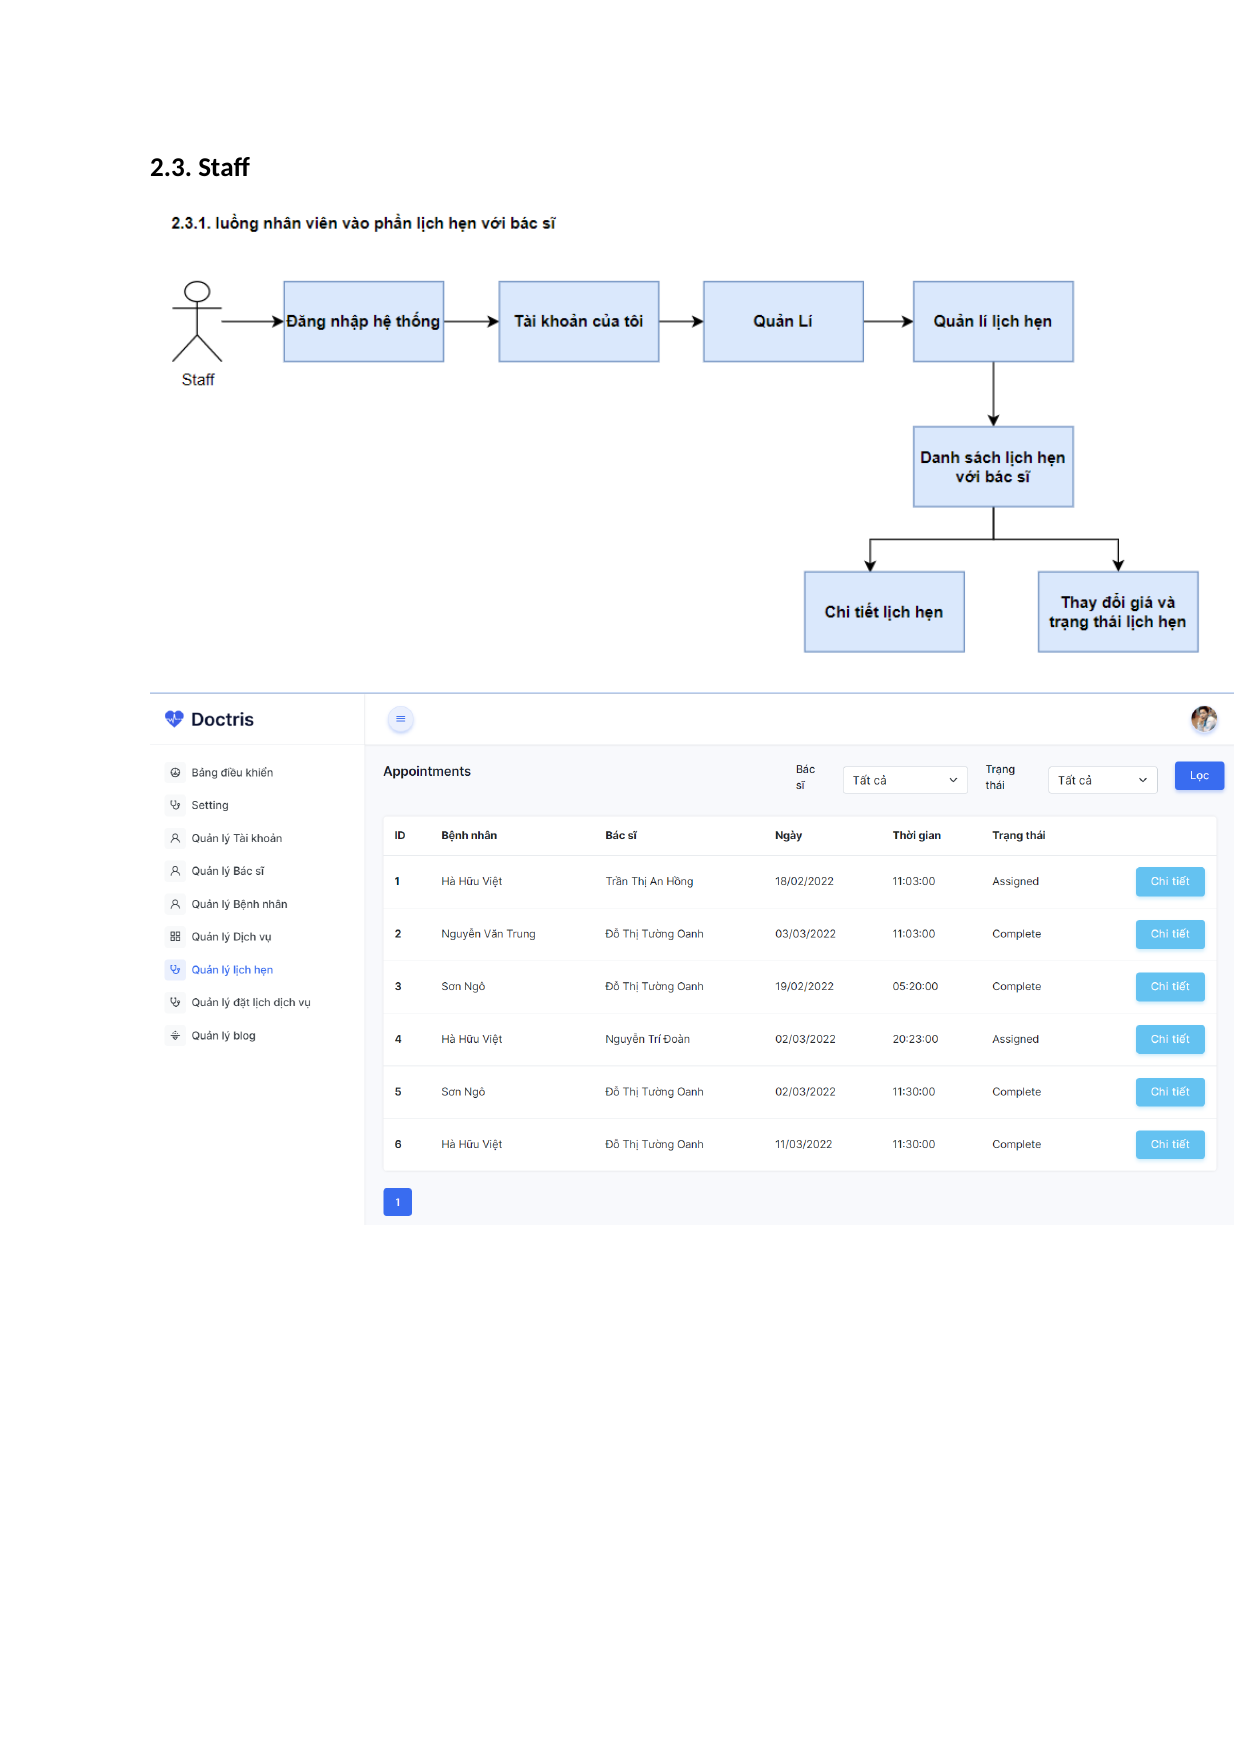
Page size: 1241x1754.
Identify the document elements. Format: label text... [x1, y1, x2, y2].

picture [150, 692, 1234, 1225]
picture [150, 185, 1221, 674]
text 2.3. Staff [150, 150, 1093, 183]
